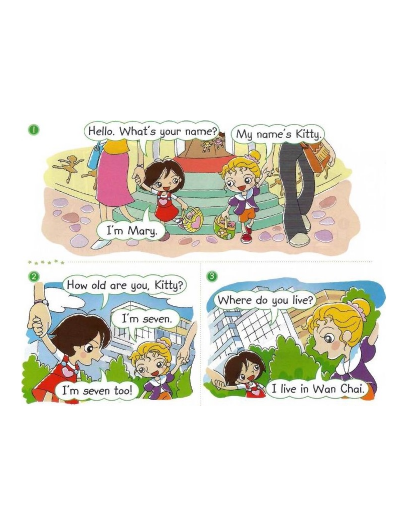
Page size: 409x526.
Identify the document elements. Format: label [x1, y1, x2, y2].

picture [21, 120, 387, 406]
